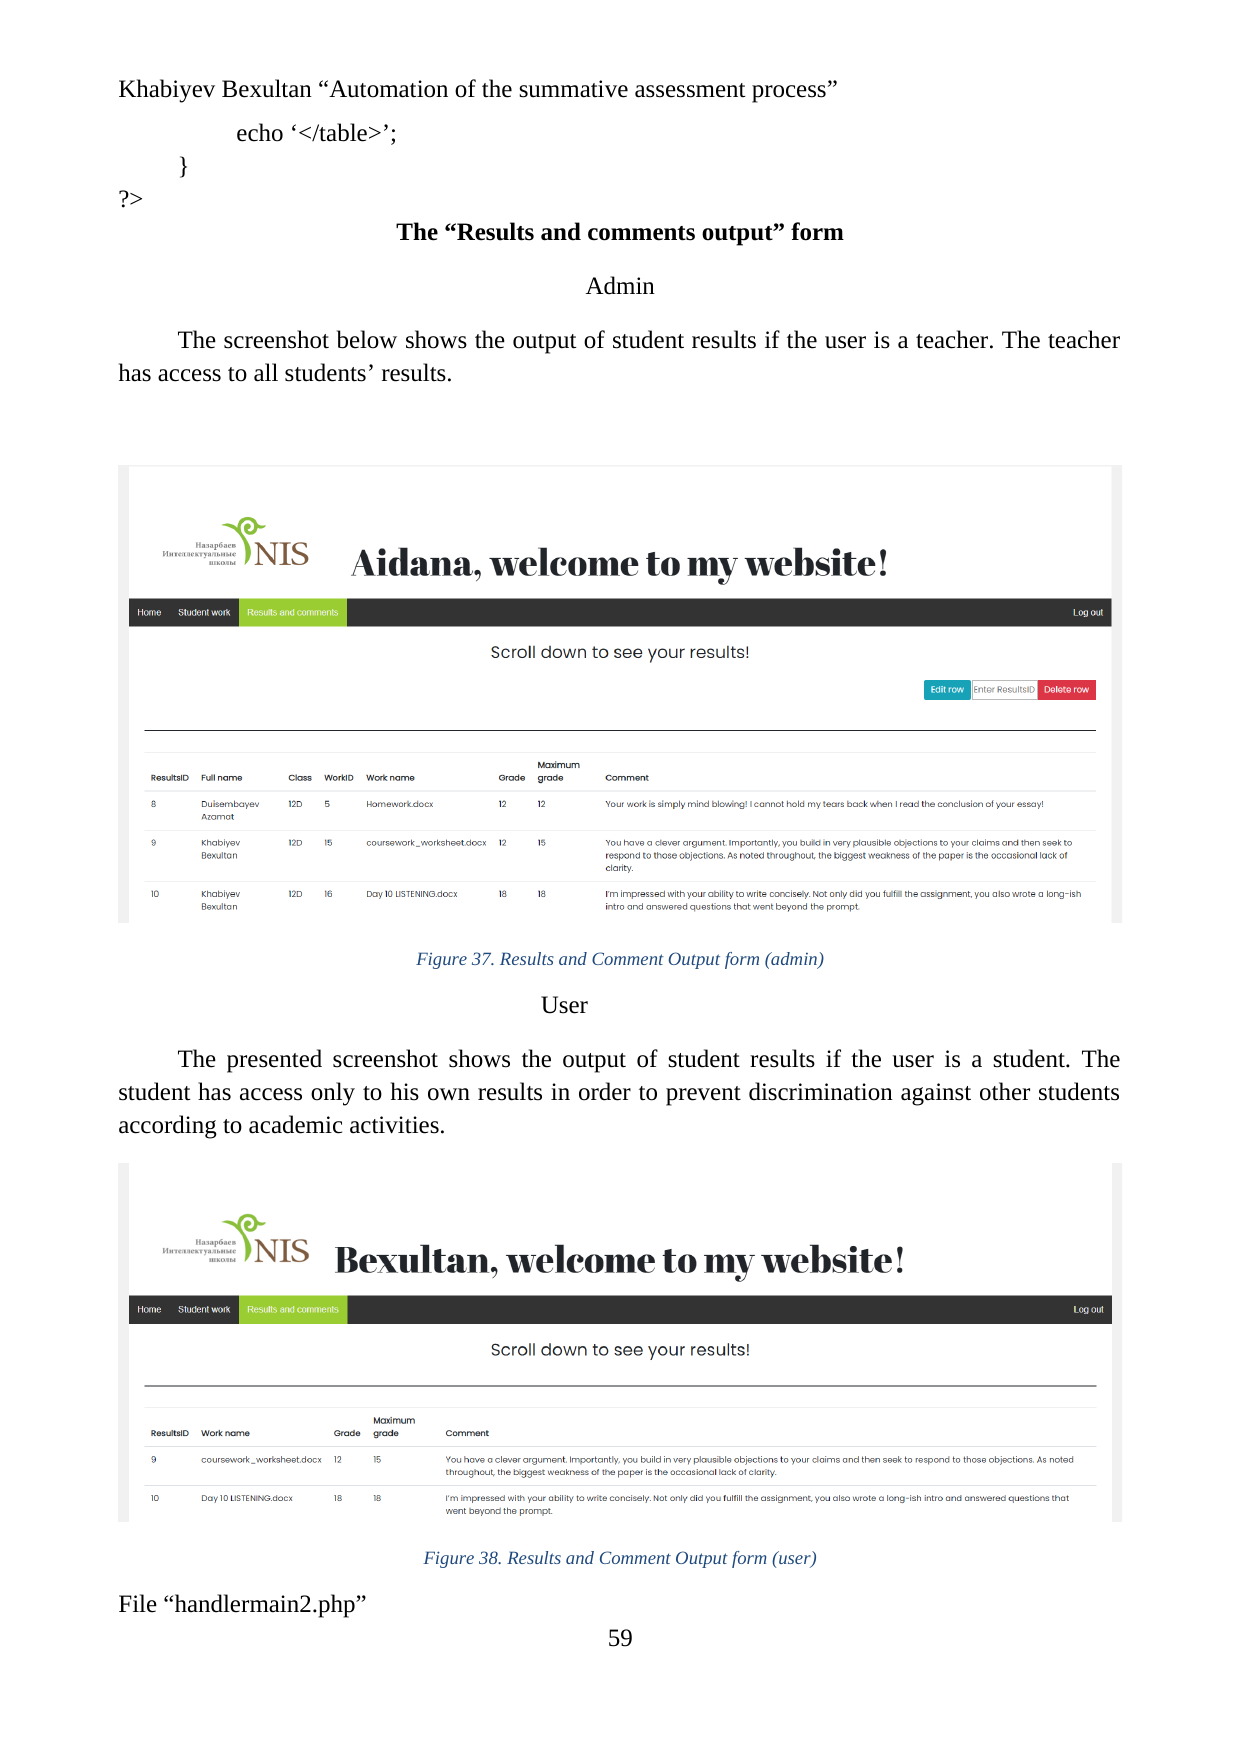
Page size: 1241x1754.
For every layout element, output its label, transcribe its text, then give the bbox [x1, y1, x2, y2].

text The “Results and comments output” form [118, 217, 1122, 246]
text ?> [118, 184, 1122, 213]
text Admin [118, 271, 1122, 300]
text The presented screenshot shows the output of student results if the user is a student. The student has access only to his own results in order to prevent discrimination against other students according to academic activities. [118, 1044, 1122, 1139]
text Figure 37. Results and Comment Output form (admin) [118, 948, 1122, 969]
text The screenshot below shows the output of student results if the user is a teacher. The teacher has access to all students’ results. [118, 325, 1122, 387]
text Figure 38. Results and Comment Output form (user) [118, 1547, 1122, 1568]
text File “handlermain2.php” [118, 1589, 1122, 1618]
text echo ‘</table>’; [177, 118, 1122, 147]
picture [118, 1163, 1123, 1522]
text User [118, 990, 1122, 1019]
text } [118, 151, 1122, 180]
picture [118, 465, 1123, 923]
